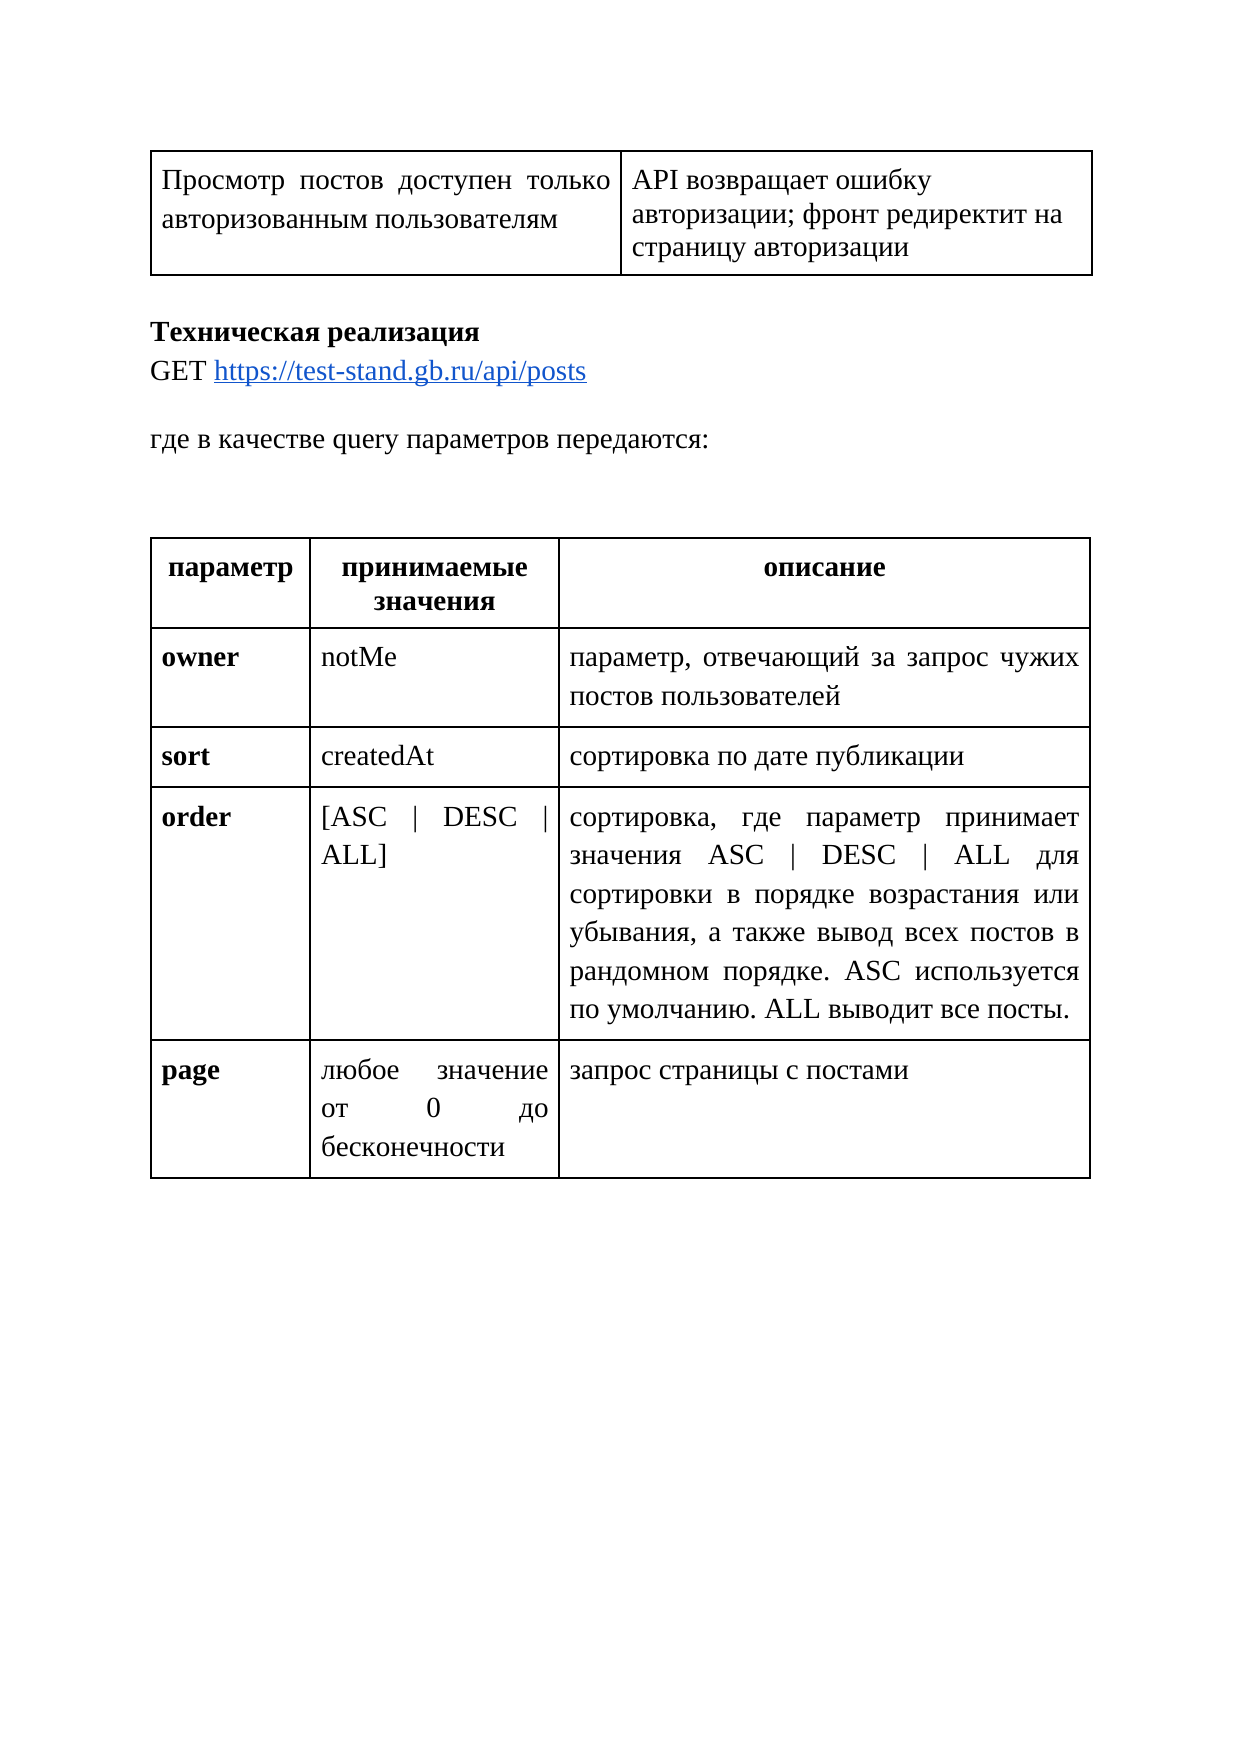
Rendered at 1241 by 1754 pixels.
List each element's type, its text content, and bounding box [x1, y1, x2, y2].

table_cell параметр, отвечающий за запрос чужих постов пользователей [560, 629, 1089, 726]
table_cell order [152, 788, 309, 1039]
table_cell запрос страницы с постами [560, 1041, 1089, 1177]
table_cell сортировка, где параметр принимает значения ASC | DESC | ALL для сортировки в порядке возрастания или убывания, а также вывод всех постов в рандомном порядке. ASC используется по умолчанию. ALL выводит все посты. [560, 788, 1089, 1039]
table_cell [ASC | DESC | ALL] [311, 788, 558, 1039]
text GET https://test-stand.gb.ru/api/posts [150, 353, 1090, 386]
text Техническая реализация [150, 314, 1090, 348]
table_cell owner [152, 629, 309, 726]
table_cell сортировка по дате публикации [560, 728, 1089, 786]
table_header описание [560, 539, 1089, 627]
table_cell notMe [311, 629, 558, 726]
text где в качестве query параметров передаются: [150, 421, 1090, 455]
table_cell Просмотр постов доступен только авторизованным пользователям [152, 152, 620, 273]
table_cell page [152, 1041, 309, 1177]
table_cell API возвращает ошибку авторизации; фронт редиректит на страницу авторизации [622, 152, 1091, 273]
table_cell sort [152, 728, 309, 786]
table_cell createdAt [311, 728, 558, 786]
table_cell любое значение от 0 до бесконечности [311, 1041, 558, 1177]
table_header параметр [152, 539, 309, 627]
table_header принимаемые значения [311, 539, 558, 627]
